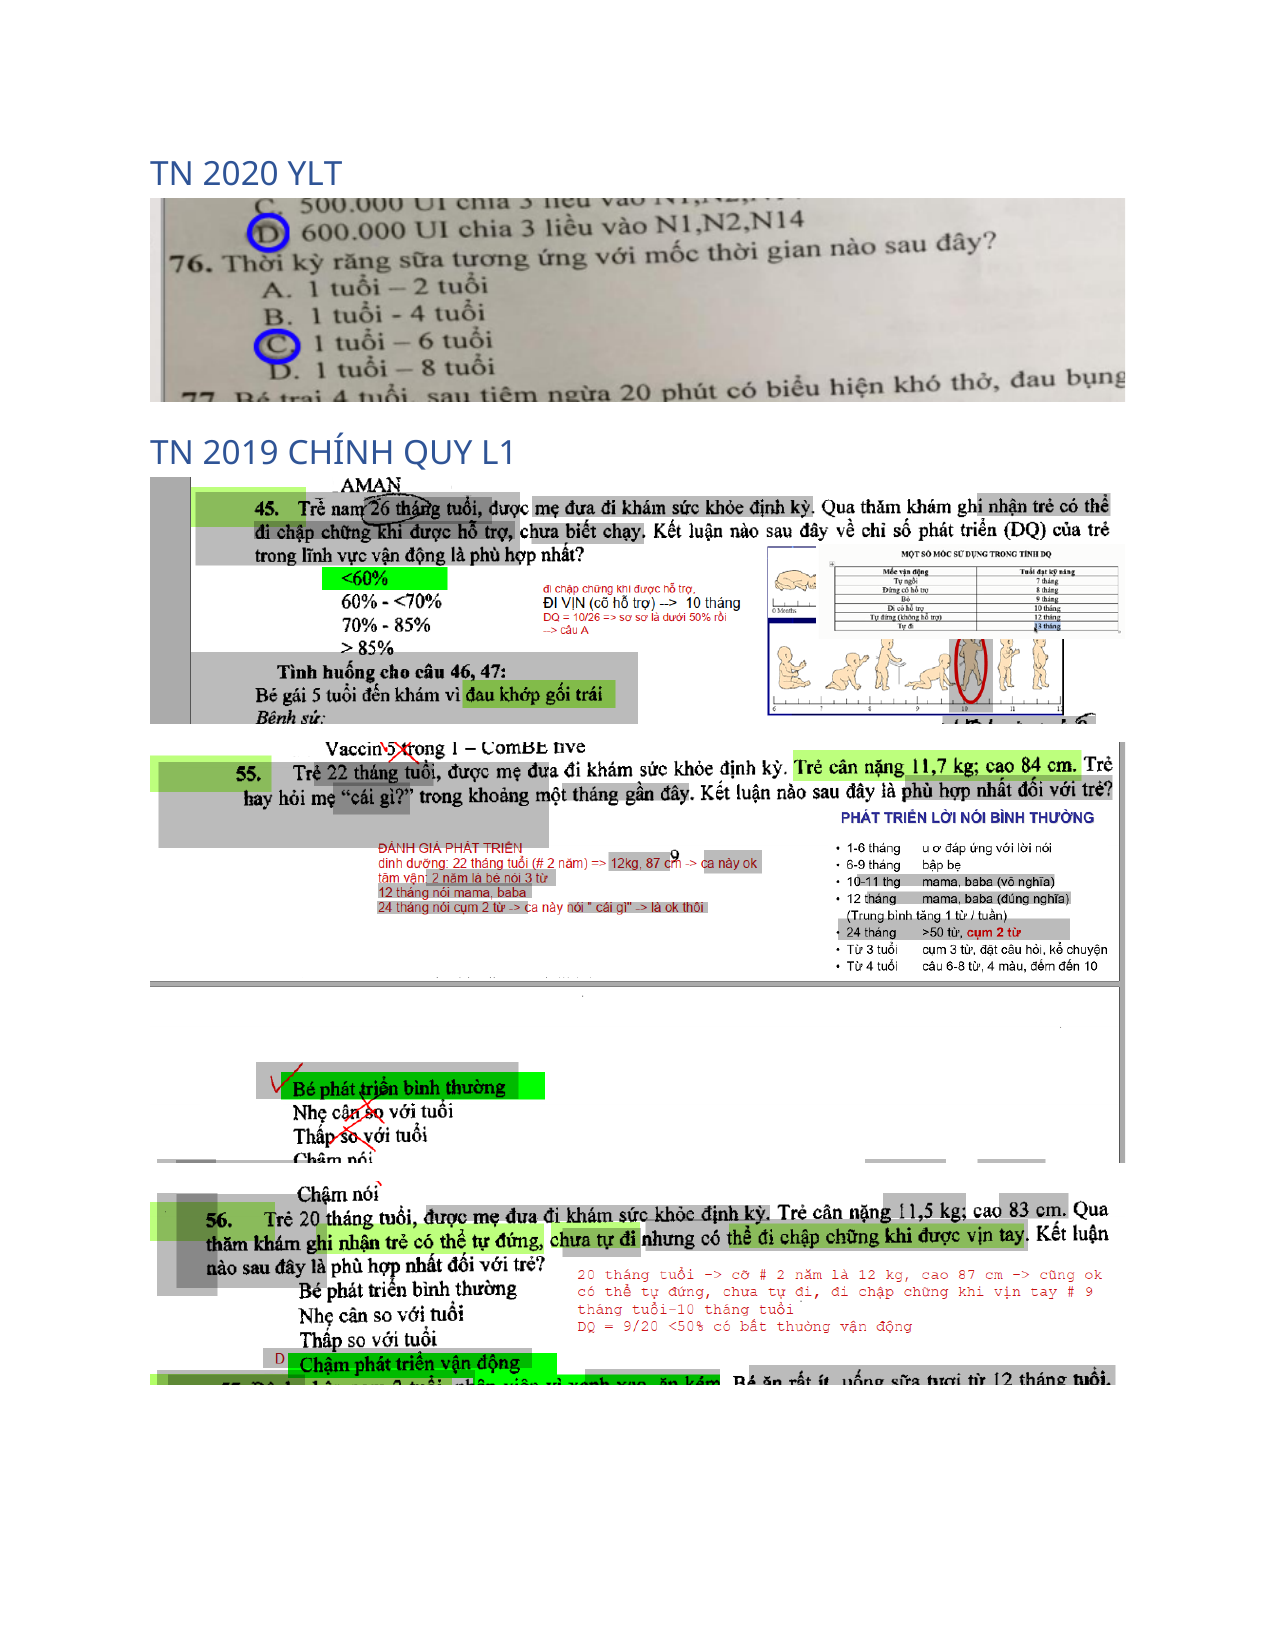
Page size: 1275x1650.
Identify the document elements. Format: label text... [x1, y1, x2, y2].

subtitle TN 2020 YLT [150, 150, 1125, 195]
picture [150, 477, 1125, 724]
picture [150, 1181, 1125, 1385]
picture [150, 742, 1125, 1163]
subtitle TN 2019 CHÍNH QUY L1 [150, 428, 1125, 474]
picture [150, 198, 1125, 402]
